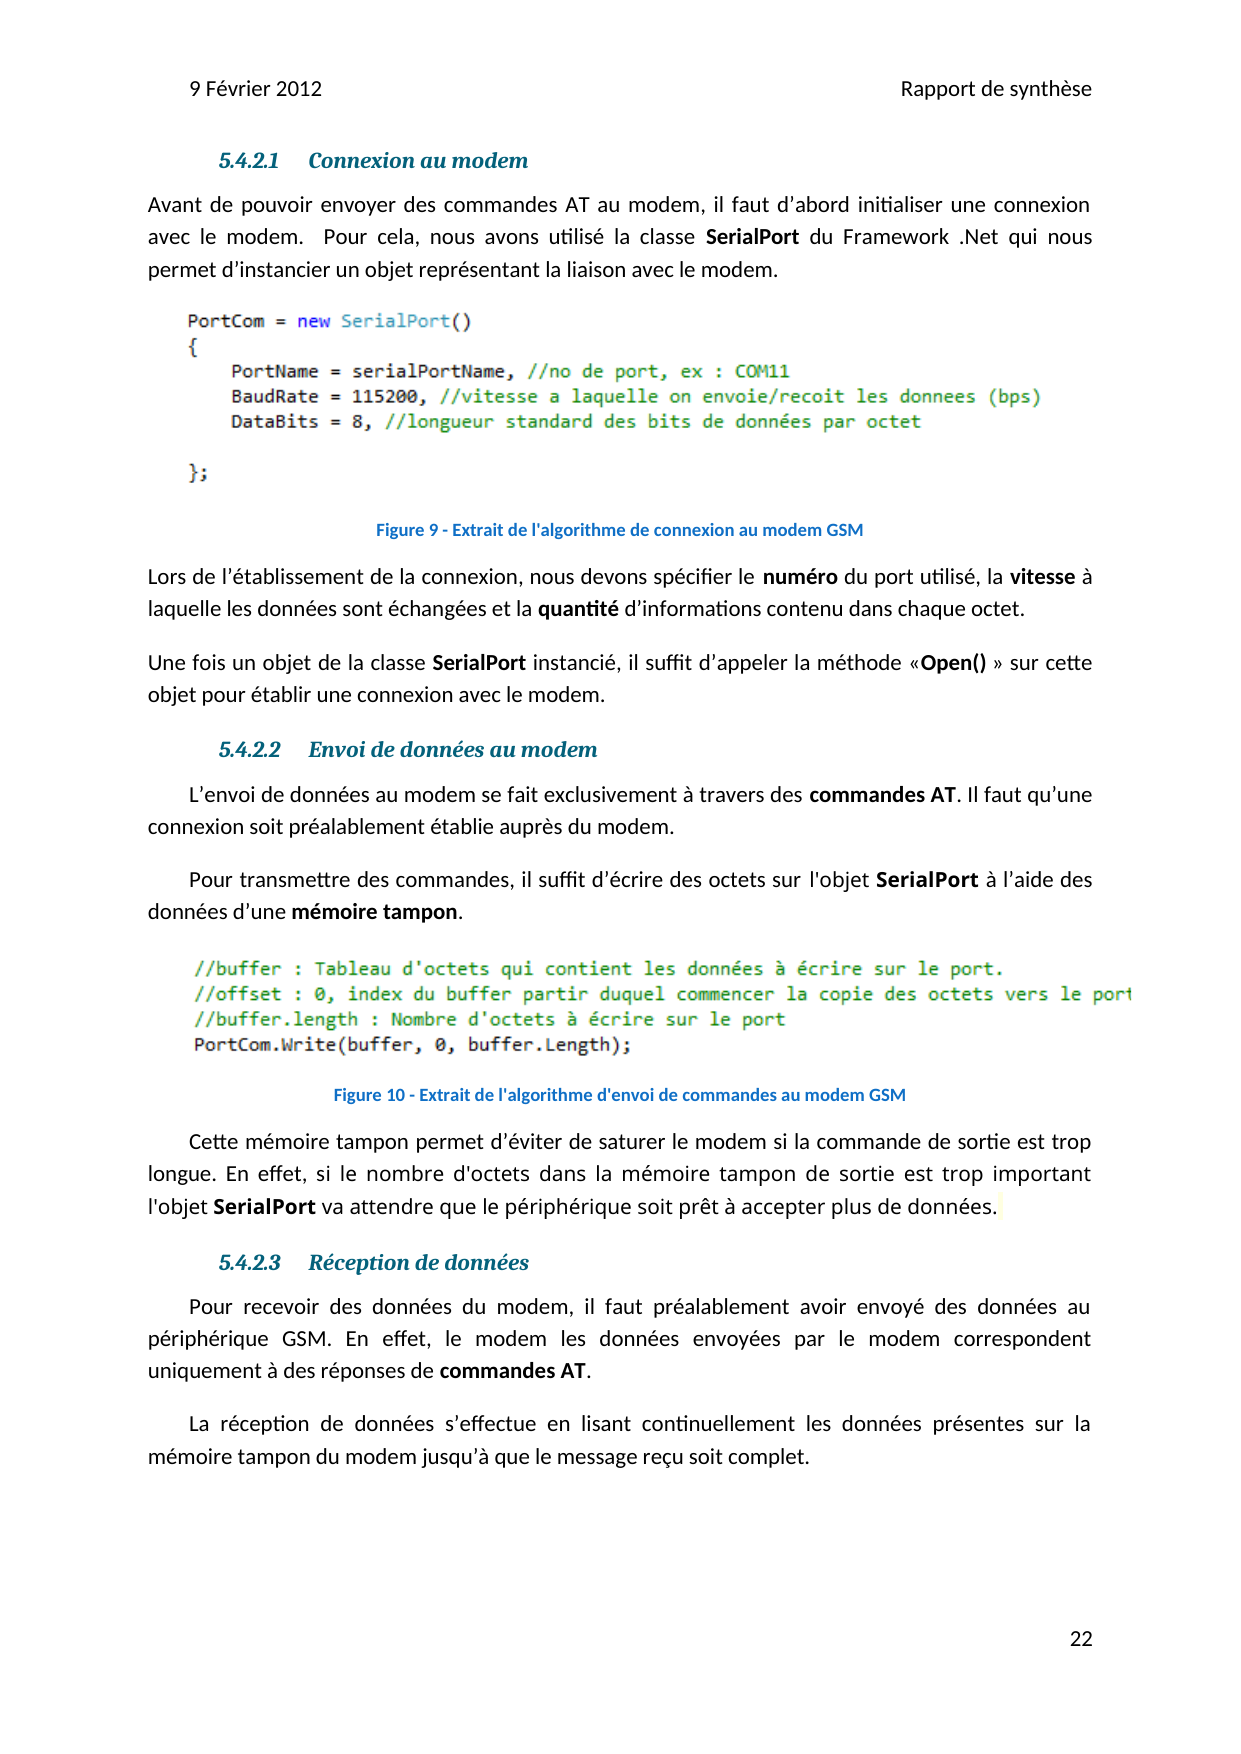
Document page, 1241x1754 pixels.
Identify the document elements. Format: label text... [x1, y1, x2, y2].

picture [188, 950, 1132, 1059]
text Pour transmettre des commandes, il suffit d’écrire des octets sur l'objet SerialPort à l’aide des données d’une mémoire tampon. [148, 865, 1093, 926]
text Cette mémoire tampon permet d’éviter de saturer le modem si la commande de sortie est trop longue. En effet, si le nombre d'octets dans la mémoire tampon de sortie est trop important l'objet SerialPort va attendre que le périphérique soit prêt à accepter plus de données. [148, 1127, 1093, 1220]
text Pour recevoir des données du modem, il faut préalablement avoir envoyé des données au périphérique GSM. En effet, le modem les données envoyées par le modem correspondent uniquement à des réponses de commandes AT. [148, 1292, 1093, 1384]
text L’envoi de données au modem se fait exclusivement à travers des commandes AT. Il faut qu’une connexion soit préalablement établie auprès du modem. [148, 780, 1093, 840]
text Une fois un objet de la classe SerialPort instancié, il suffit d’appeler la méthode «Open() » sur cette objet pour établir une connexion avec le modem. [148, 648, 1093, 708]
text Avant de pouvoir envoyer des commandes AT au modem, il faut d’abord initialiser une connexion avec le modem. Pour cela, nous avons utilisé la classe SerialPort du Framework .Net qui nous permet d’instancier un objet représentant la liaison avec le modem. [148, 190, 1093, 283]
picture [180, 307, 1060, 494]
text La réception de données s’effectue en lisant continuellement les données présentes sur la mémoire tampon du modem jusqu’à que le message reçu soit complet. [148, 1409, 1093, 1470]
subtitle Connexion au modem [218, 148, 1093, 174]
subtitle Réception de données [218, 1249, 1093, 1276]
subtitle Envoi de données au modem [218, 737, 1093, 763]
text Lors de l’établissement de la connexion, nous devons spécifier le numéro du port utilisé, la vitesse à laquelle les données sont échangées et la quantité d’informations contenu dans chaque octet. [148, 562, 1093, 623]
